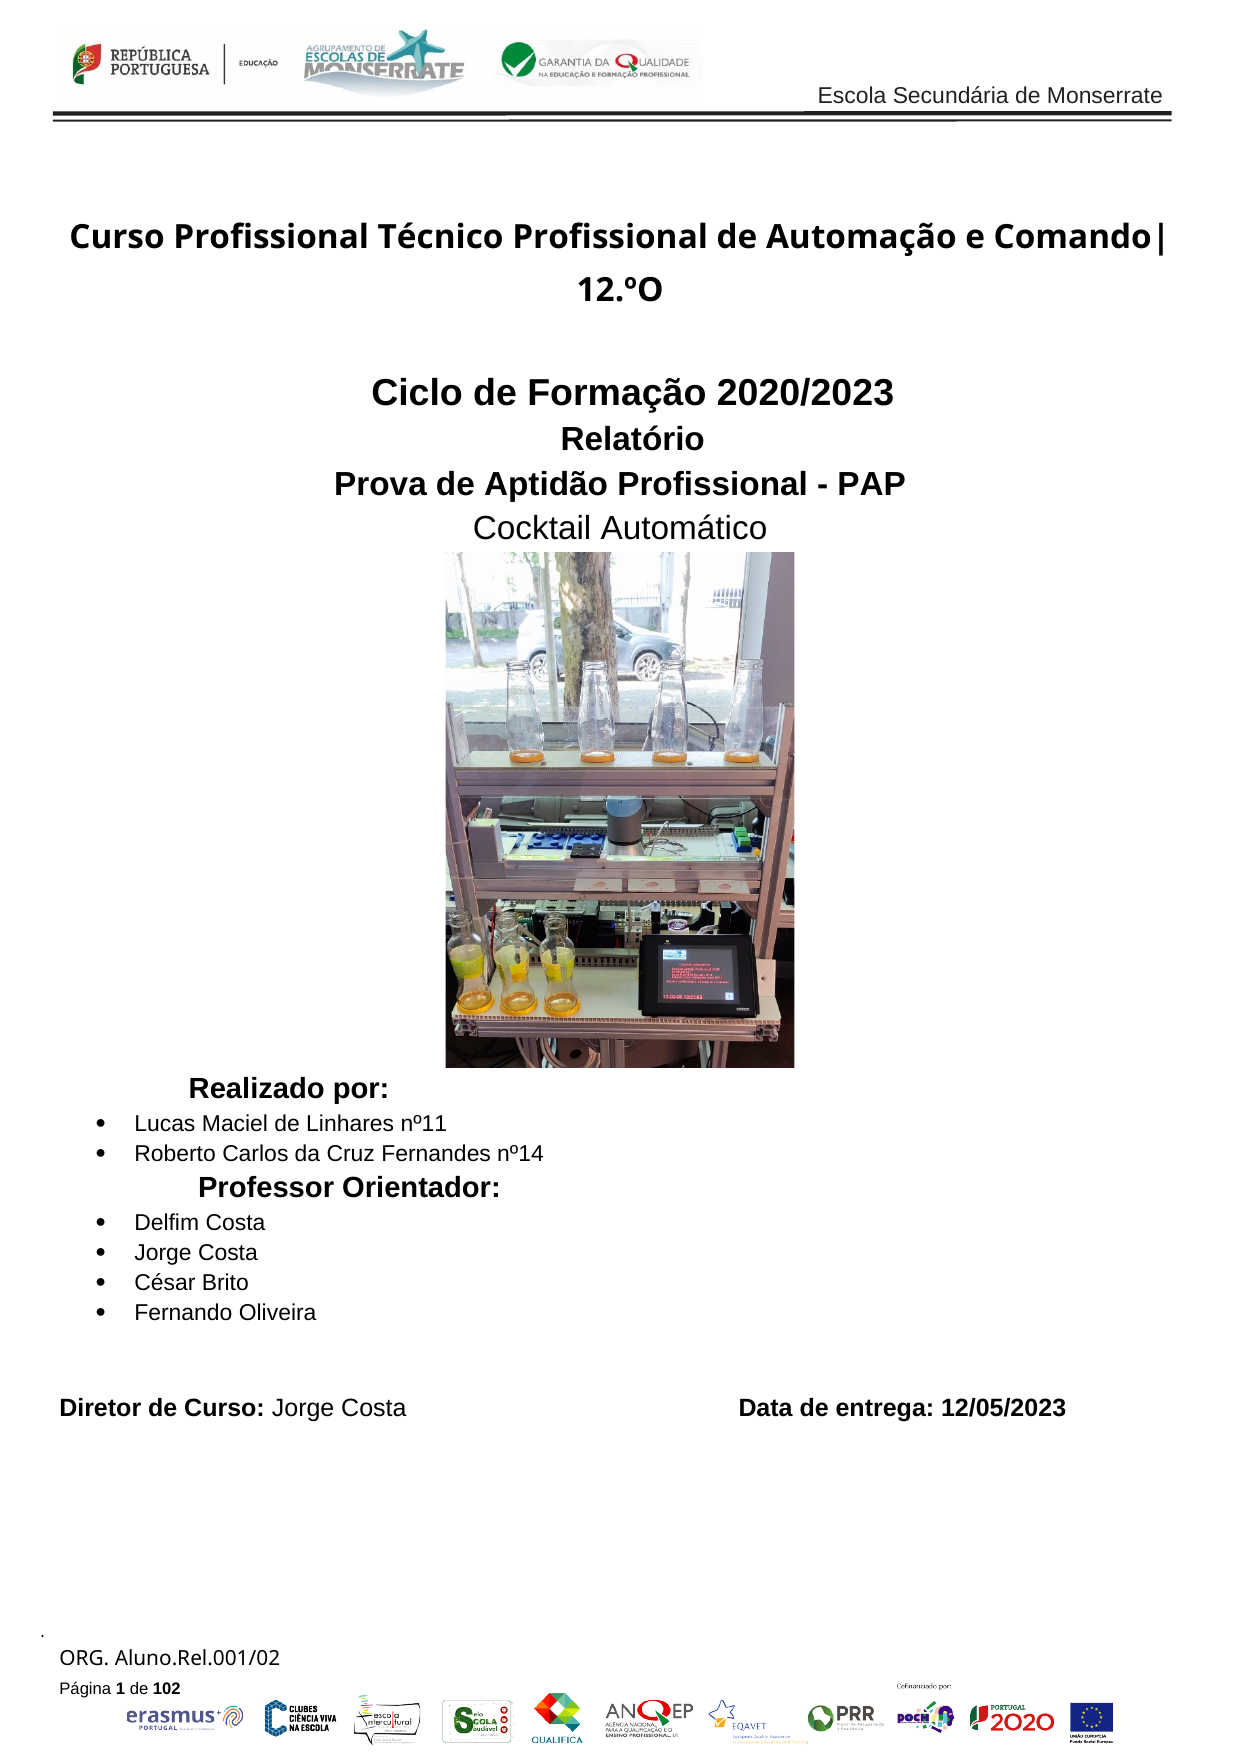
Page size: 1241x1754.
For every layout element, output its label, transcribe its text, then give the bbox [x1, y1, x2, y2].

list Fernando Oliveira [97, 1299, 1181, 1326]
text Diretor de Curso: Jorge Costa Data de entrega: 12/05/2023 [59, 1393, 1181, 1422]
text Relatório [80, 419, 1177, 458]
text Professor Orientador: [59, 1170, 1181, 1203]
text Ciclo de Formação 2020/2023 [80, 370, 1177, 413]
list Delfim Costa [97, 1208, 1181, 1235]
picture [59, 24, 703, 104]
list Lucas Maciel de Linhares nº11 [97, 1109, 1181, 1136]
picture [127, 1679, 1113, 1754]
picture [445, 552, 795, 1068]
text Prova de Aptidão Profissional - PAP [59, 464, 1181, 502]
list Jorge Costa [97, 1239, 1181, 1265]
list César Brito [97, 1269, 1181, 1295]
list Roberto Carlos da Cruz Fernandes nº14 [97, 1140, 1181, 1166]
text Curso Profissional Técnico Profissional de Automação e Comando| 12.ºO [59, 213, 1181, 311]
text Realizado por: [59, 1071, 1181, 1104]
text Cocktail Automático [59, 508, 1181, 546]
